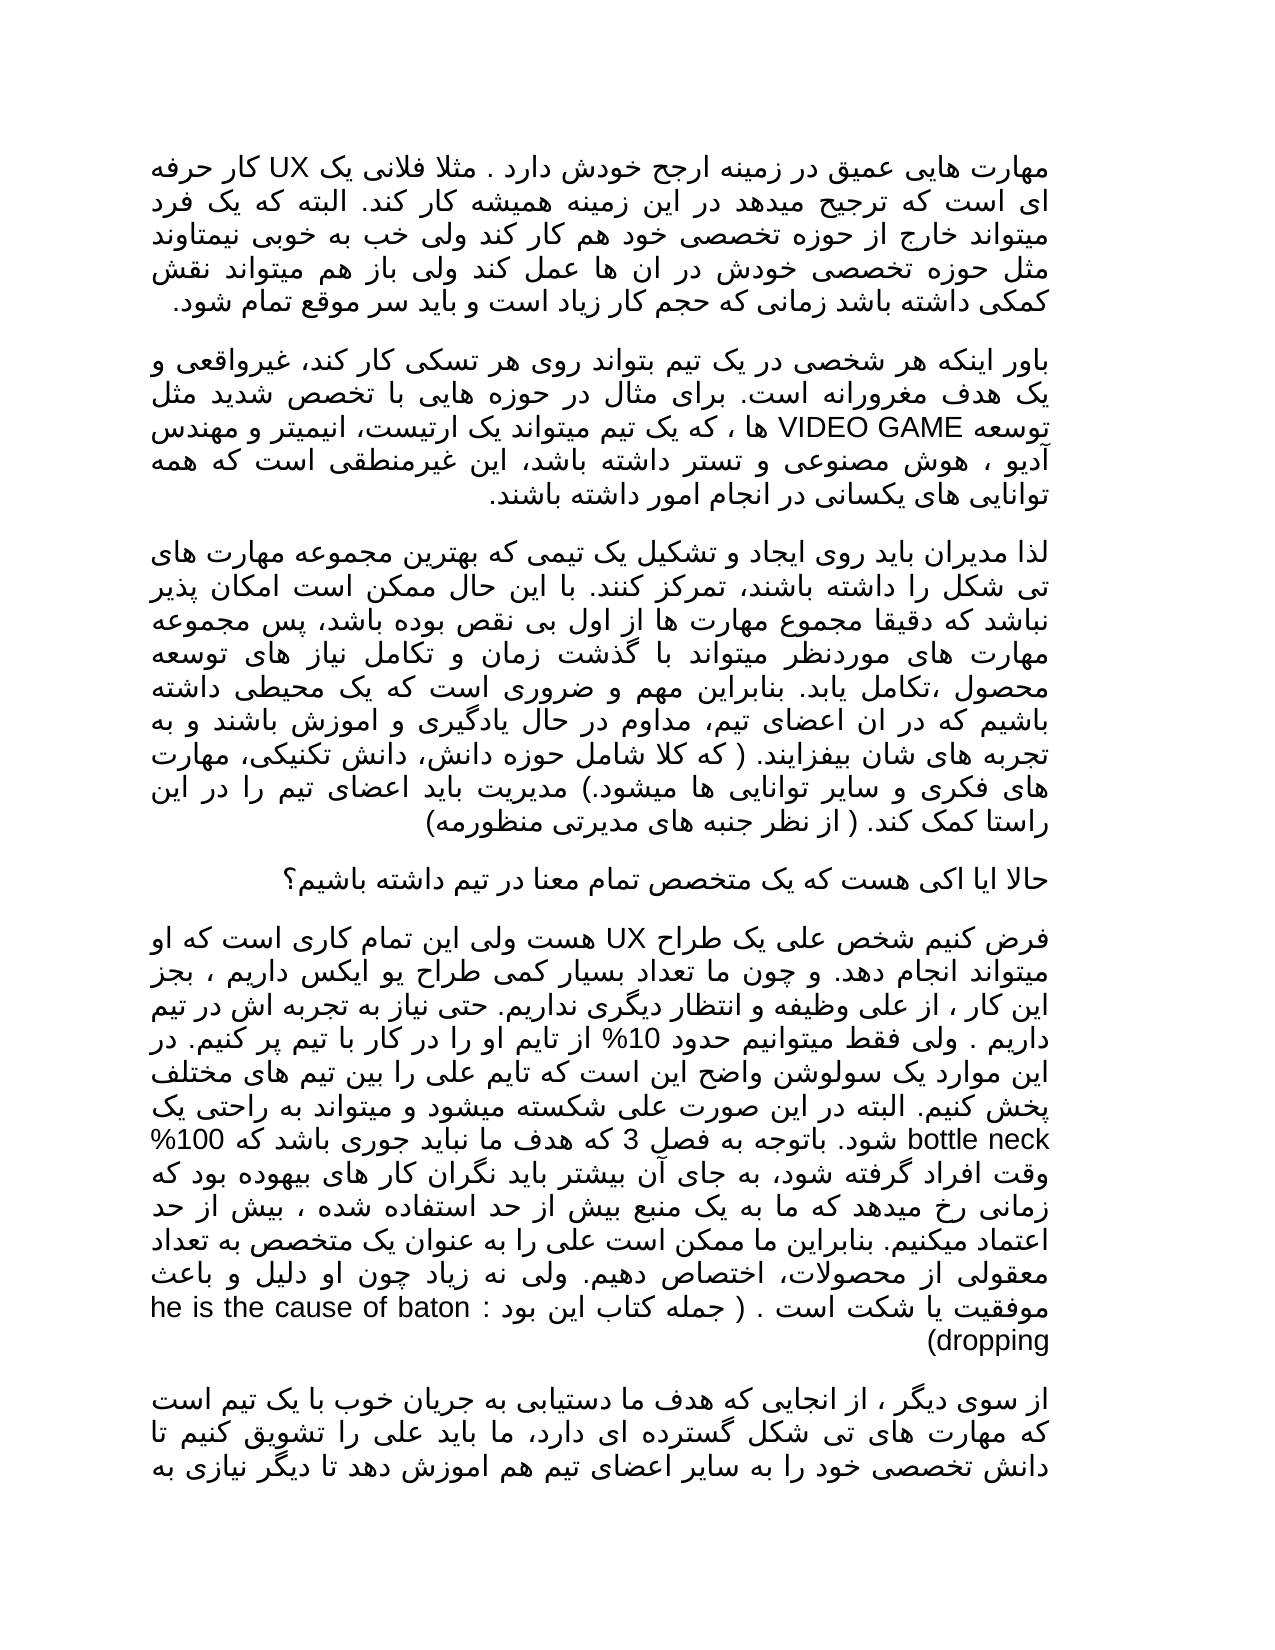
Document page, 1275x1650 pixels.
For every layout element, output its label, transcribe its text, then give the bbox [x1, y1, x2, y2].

text باور اینکه هر شخصی در یک تیم بتواند روی هر تسکی کار کند، غیرواقعی و یک هدف مغرورانه است. برای مثال در حوزه هایی با تخصص شدید مثل توسعه VIDEO GAME ها ، که یک تیم میتواند یک ارتیست، انیمیتر و مهندس آدیو ، هوش مصنوعی و تستر داشته باشد، این غیرمنطقی است که همه توانایی های یکسانی در انجام امور داشته باشند. [150, 343, 1050, 510]
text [150, 1382, 1050, 1482]
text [150, 150, 1050, 318]
text حالا ایا اکی هست که یک متخصص تمام معنا در تیم داشته باشیم؟ [150, 862, 1050, 896]
text لذا مدیران باید روی ایجاد و تشکیل یک تیمی که بهترین مجموعه مهارت های تی شکل را داشته باشند، تمرکز کنند. با این حال ممکن است امکان پذیر نباشد که دقیقا مجموع مهارت ها از اول بی نقص بوده باشد، پس مجموعه مهارت های موردنظر میتواند با گذشت زمان و تکامل نیاز های توسعه محصول ،تکامل یابد. بنابراین مهم و ضروری است که یک محیطی داشته باشیم که در ان اعضای تیم، مداوم در حال یادگیری و اموزش باشند و به تجربه های شان بیفزایند. ( که کلا شامل حوزه دانش، دانش تکنیکی، مهارت های فکری و سایر توانایی ها میشود.) مدیریت باید اعضای تیم را در این راستا کمک کند. ( از نظر جنبه های مدیرتی منظورمه) [150, 535, 1050, 837]
text فرض کنیم شخص علی یک طراح UX هست ولی این تمام کاری است که او میتواند انجام دهد. و چون ما تعداد بسیار کمی طراح یو ایکس داریم ، بجز این کار ، از علی وظیفه و انتظار دیگری نداریم. حتی نیاز به تجربه اش در تیم داریم . ولی فقط میتوانیم حدود 10% از تایم او را در کار با تیم پر کنیم. در این موارد یک سولوشن واضح این است که تایم علی را بین تیم های مختلف پخش کنیم. البته در این صورت علی شکسته میشود و میتواند به راحتی یک bottle neck شود. باتوجه به فصل 3 که هدف ما نباید جوری باشد که 100% وقت افراد گرفته شود، به جای آن بیشتر باید نگران کار های بیهوده بود که زمانی رخ میدهد که ما به یک منبع بیش از حد استفاده شده ، بیش از حد اعتماد میکنیم. بنابراین ما ممکن است علی را به عنوان یک متخصص به تعداد معقولی از محصولات، اختصاص دهیم. ولی نه زیاد چون او دلیل و باعث موفقیت یا شکت است . ( جمله کتاب این بود : he is the cause of baton dropping) [150, 921, 1050, 1357]
